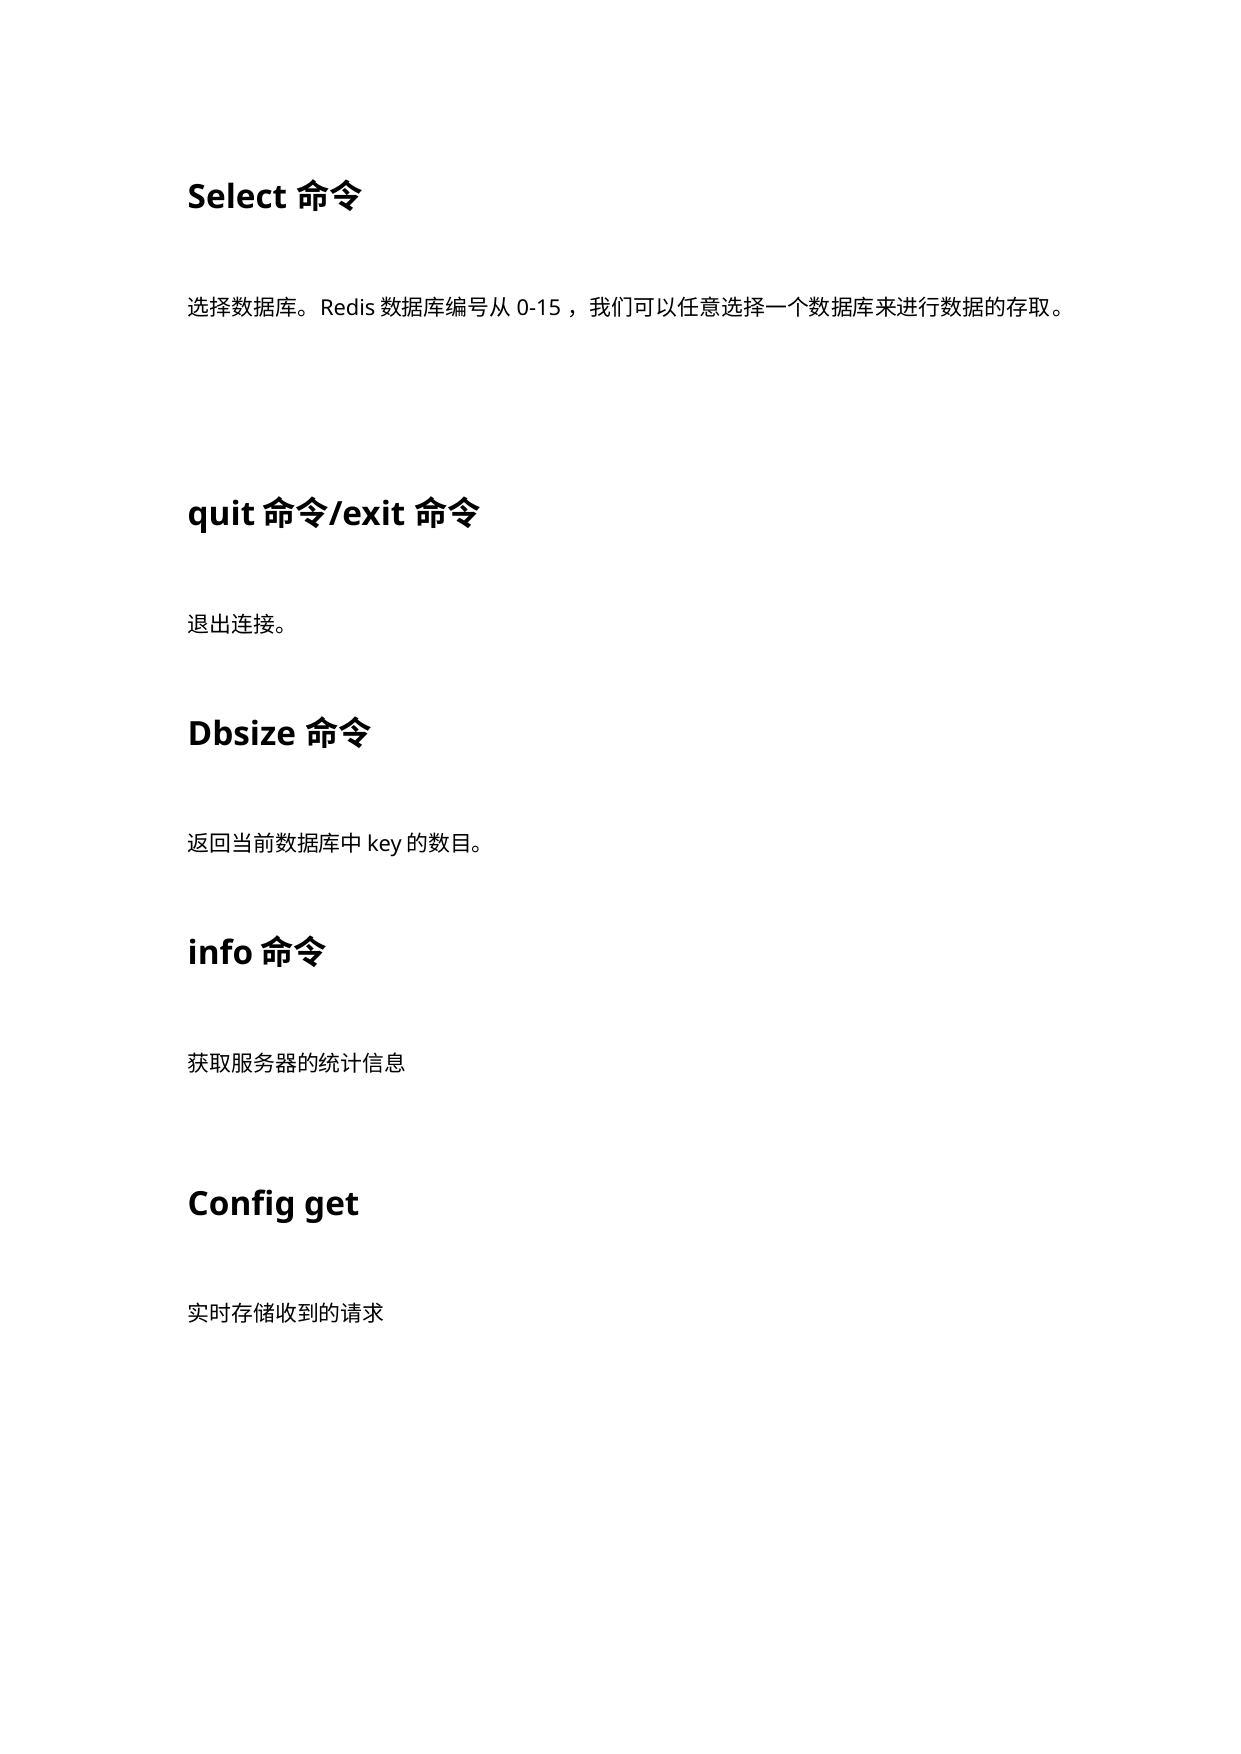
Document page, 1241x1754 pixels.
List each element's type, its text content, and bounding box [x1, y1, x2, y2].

subtitle info命令 [187, 918, 1053, 983]
subtitle Select 命令 [187, 162, 1053, 227]
text 实时存储收到的请求 [187, 1295, 1053, 1328]
subtitle Dbsize 命令 [187, 698, 1053, 763]
subtitle Config get [187, 1170, 1053, 1235]
text 获取服务器的统计信息 [187, 1045, 1053, 1078]
text 返回当前数据库中key的数目。 [187, 826, 1053, 858]
text 退出连接。 [187, 606, 1053, 639]
text 选择数据库。Redis数据库编号从0-15 ，我们可以任意选择一个数据库来进行数据的存取。 [187, 289, 1053, 354]
subtitle quit命令/exit 命令 [187, 479, 1053, 544]
